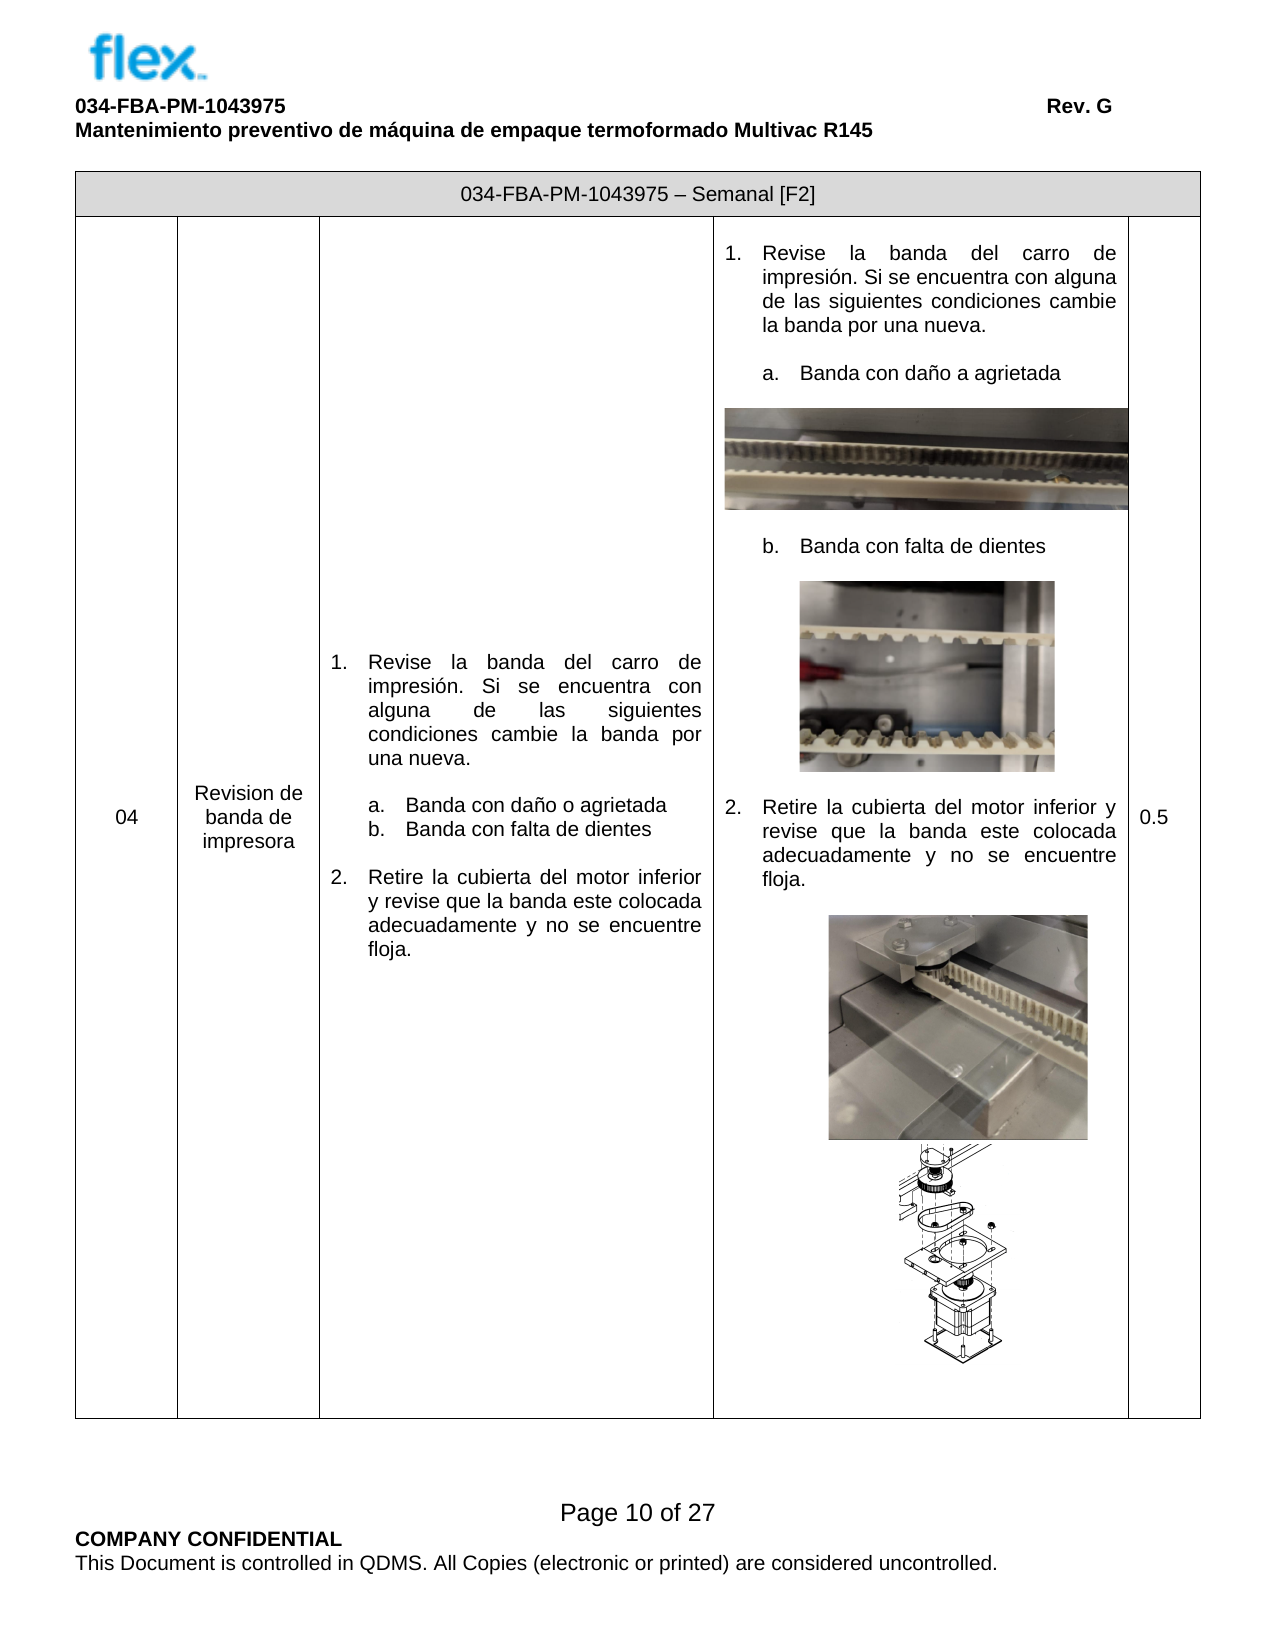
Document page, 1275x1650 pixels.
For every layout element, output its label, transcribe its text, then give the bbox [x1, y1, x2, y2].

picture [799, 581, 1055, 772]
table_cell Revise la banda del carro de impresión. Si se encuentra con alguna de las siguientes condiciones cambie la banda por una nueva. Banda con daño o agrietada Banda con falta de dientes Retire la cubierta del motor inferior y revise que la banda este colocada adecuadamente y no se encuentre floja. [320, 217, 713, 1418]
table_cell Revise la banda del carro de impresión. Si se encuentra con alguna de las siguientes condiciones cambie la banda por una nueva. Banda con daño a agrietada Banda con falta de dientes Retire la cubierta del motor inferior y revise que la banda este colocada adecuadamente y no se encuentre floja. [714, 217, 1128, 1418]
picture [75, 19, 226, 94]
picture [828, 915, 1088, 1365]
table_cell 0.5 [1129, 217, 1200, 1418]
table_cell 04 [76, 217, 177, 1418]
table_header 034-FBA-PM-1043975 – Semanal [F2] [76, 172, 1200, 216]
picture [724, 408, 1128, 510]
table_cell Revision de banda de impresora [178, 217, 319, 1418]
